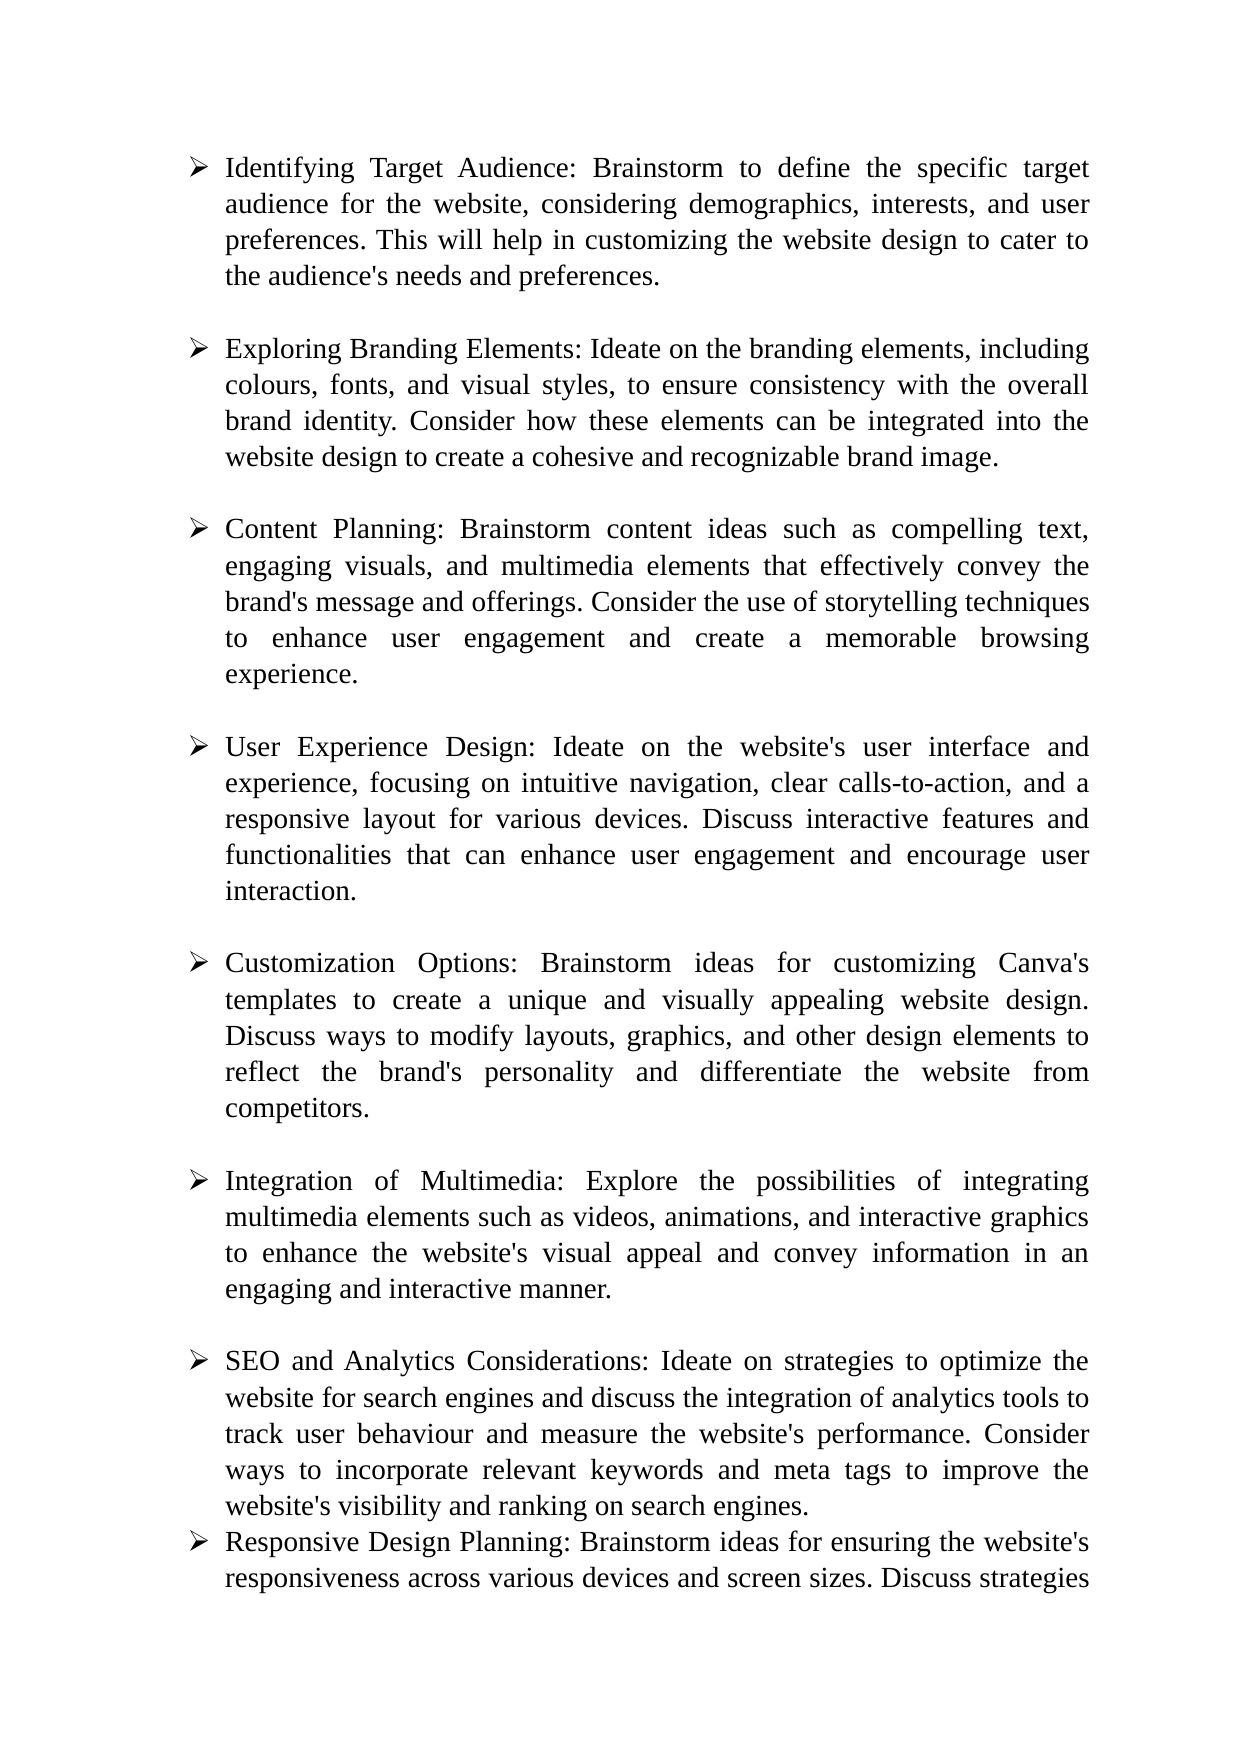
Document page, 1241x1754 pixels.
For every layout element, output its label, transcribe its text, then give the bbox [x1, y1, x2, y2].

list Identifying Target Audience: Brainstorm to define the specific target audience for the website, considering demographics, interests, and user preferences. This will help in customizing the website design to cater to the audience's needs and preferences. [187, 150, 1090, 292]
list Content Planning: Brainstorm content ideas such as compelling text, engaging visuals, and multimedia elements that effectively convey the brand's message and offerings. Consider the use of storytelling techniques to enhance user engagement and create a memorable browsing experience. [187, 512, 1090, 690]
list Exploring Branding Elements: Ideate on the branding elements, including colours, fonts, and visual styles, to ensure consistency with the overall brand identity. Consider how these elements can be integrated into the website design to create a cohesive and recognizable brand image. [187, 331, 1090, 473]
list SEO and Analytics Considerations: Ideate on strategies to optimize the website for search engines and discuss the integration of analytics tools to track user behaviour and measure the website's performance. Consider ways to incorporate relevant keywords and meta tags to improve the website's visibility and ranking on search engines. [187, 1343, 1090, 1522]
list Customization Options: Brainstorm ideas for customizing Canva's templates to create a unique and visually appealing website design. Discuss ways to modify layouts, graphics, and other design elements to reflect the brand's personality and differentiate the website from competitors. [187, 946, 1090, 1124]
list User Experience Design: Ideate on the website's user interface and experience, focusing on intuitive navigation, clear calls-to-action, and a responsive layout for various devices. Discuss interactive features and functionalities that can enhance user engagement and encourage user interaction. [187, 729, 1090, 907]
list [187, 1524, 1090, 1594]
list Integration of Multimedia: Explore the possibilities of integrating multimedia elements such as videos, animations, and interactive graphics to enhance the website's visual appeal and convey information in an engaging and interactive manner. [187, 1163, 1090, 1305]
